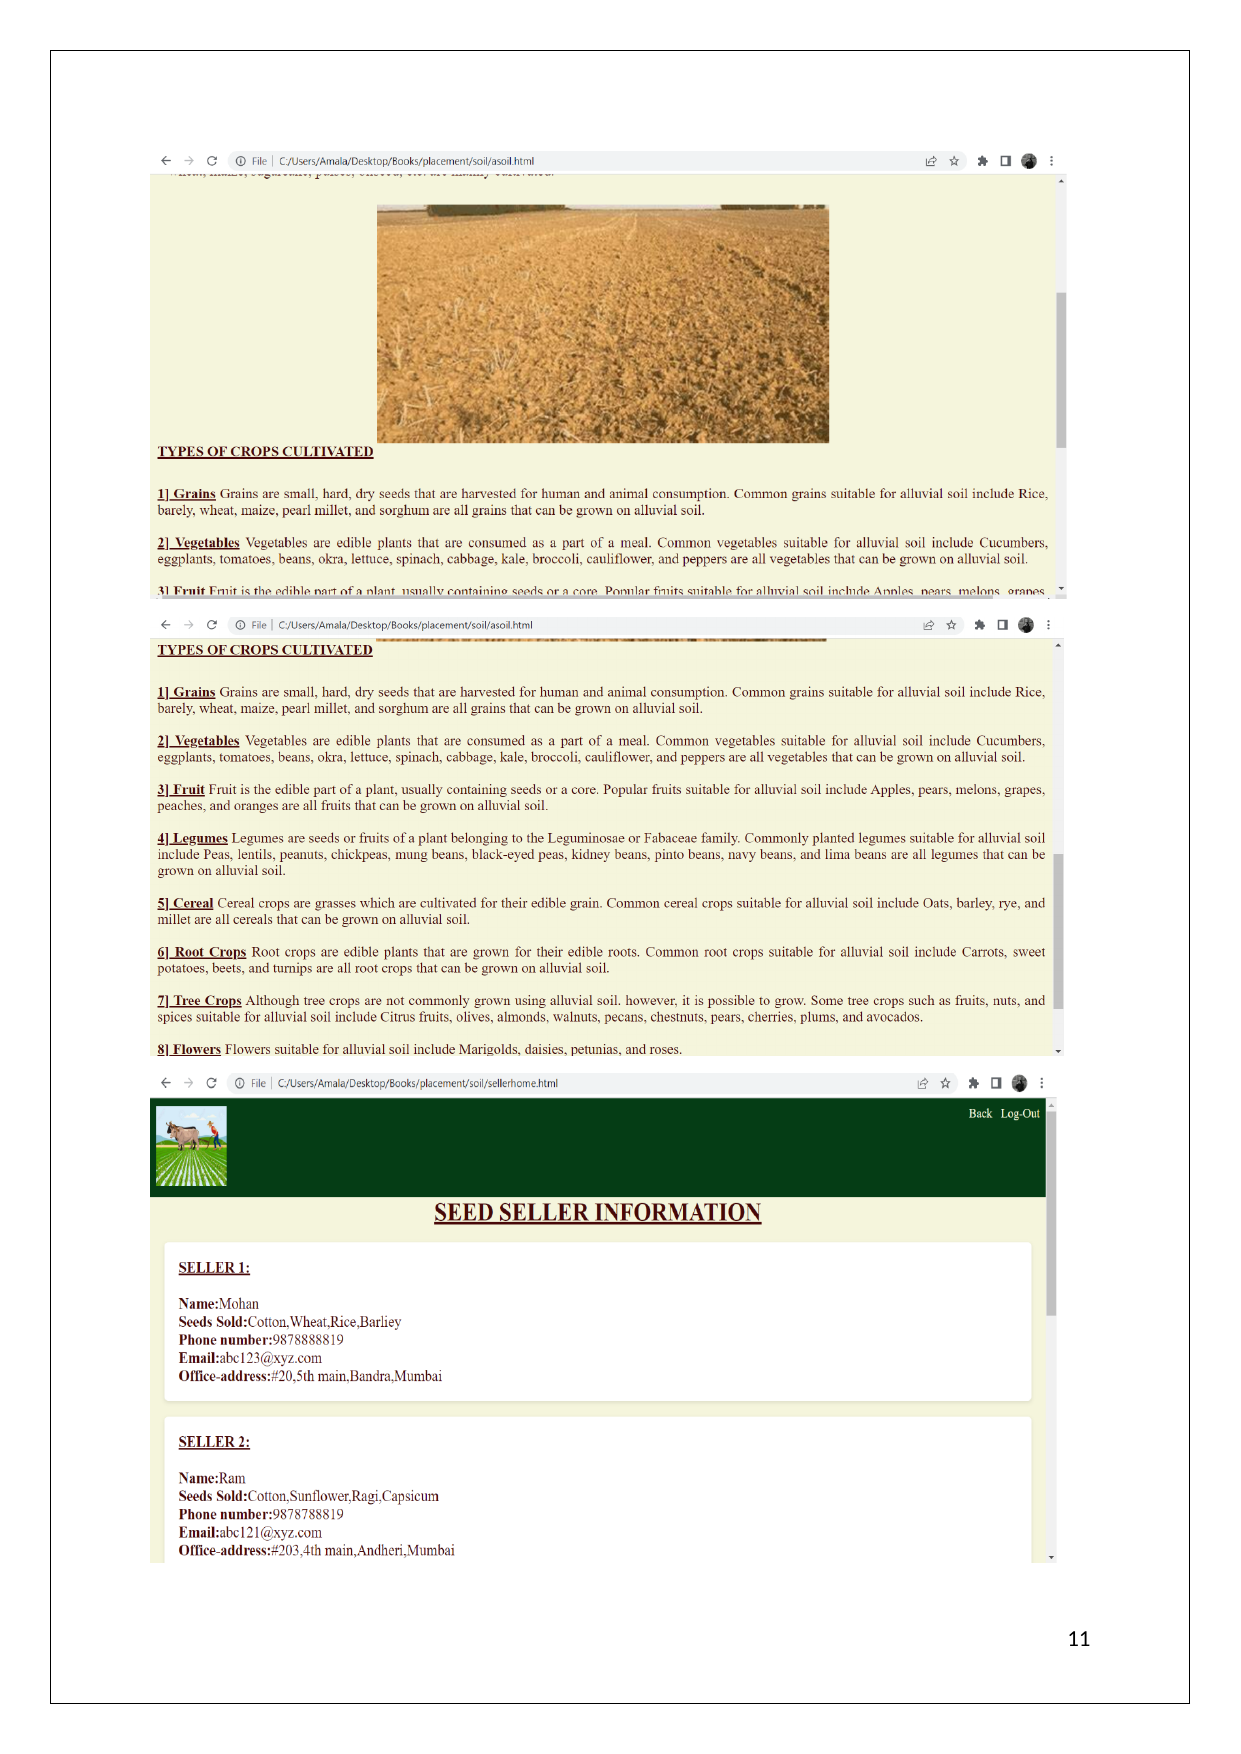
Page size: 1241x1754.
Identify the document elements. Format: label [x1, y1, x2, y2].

picture [150, 1073, 1057, 1563]
picture [150, 617, 1064, 1056]
picture [150, 150, 1067, 599]
